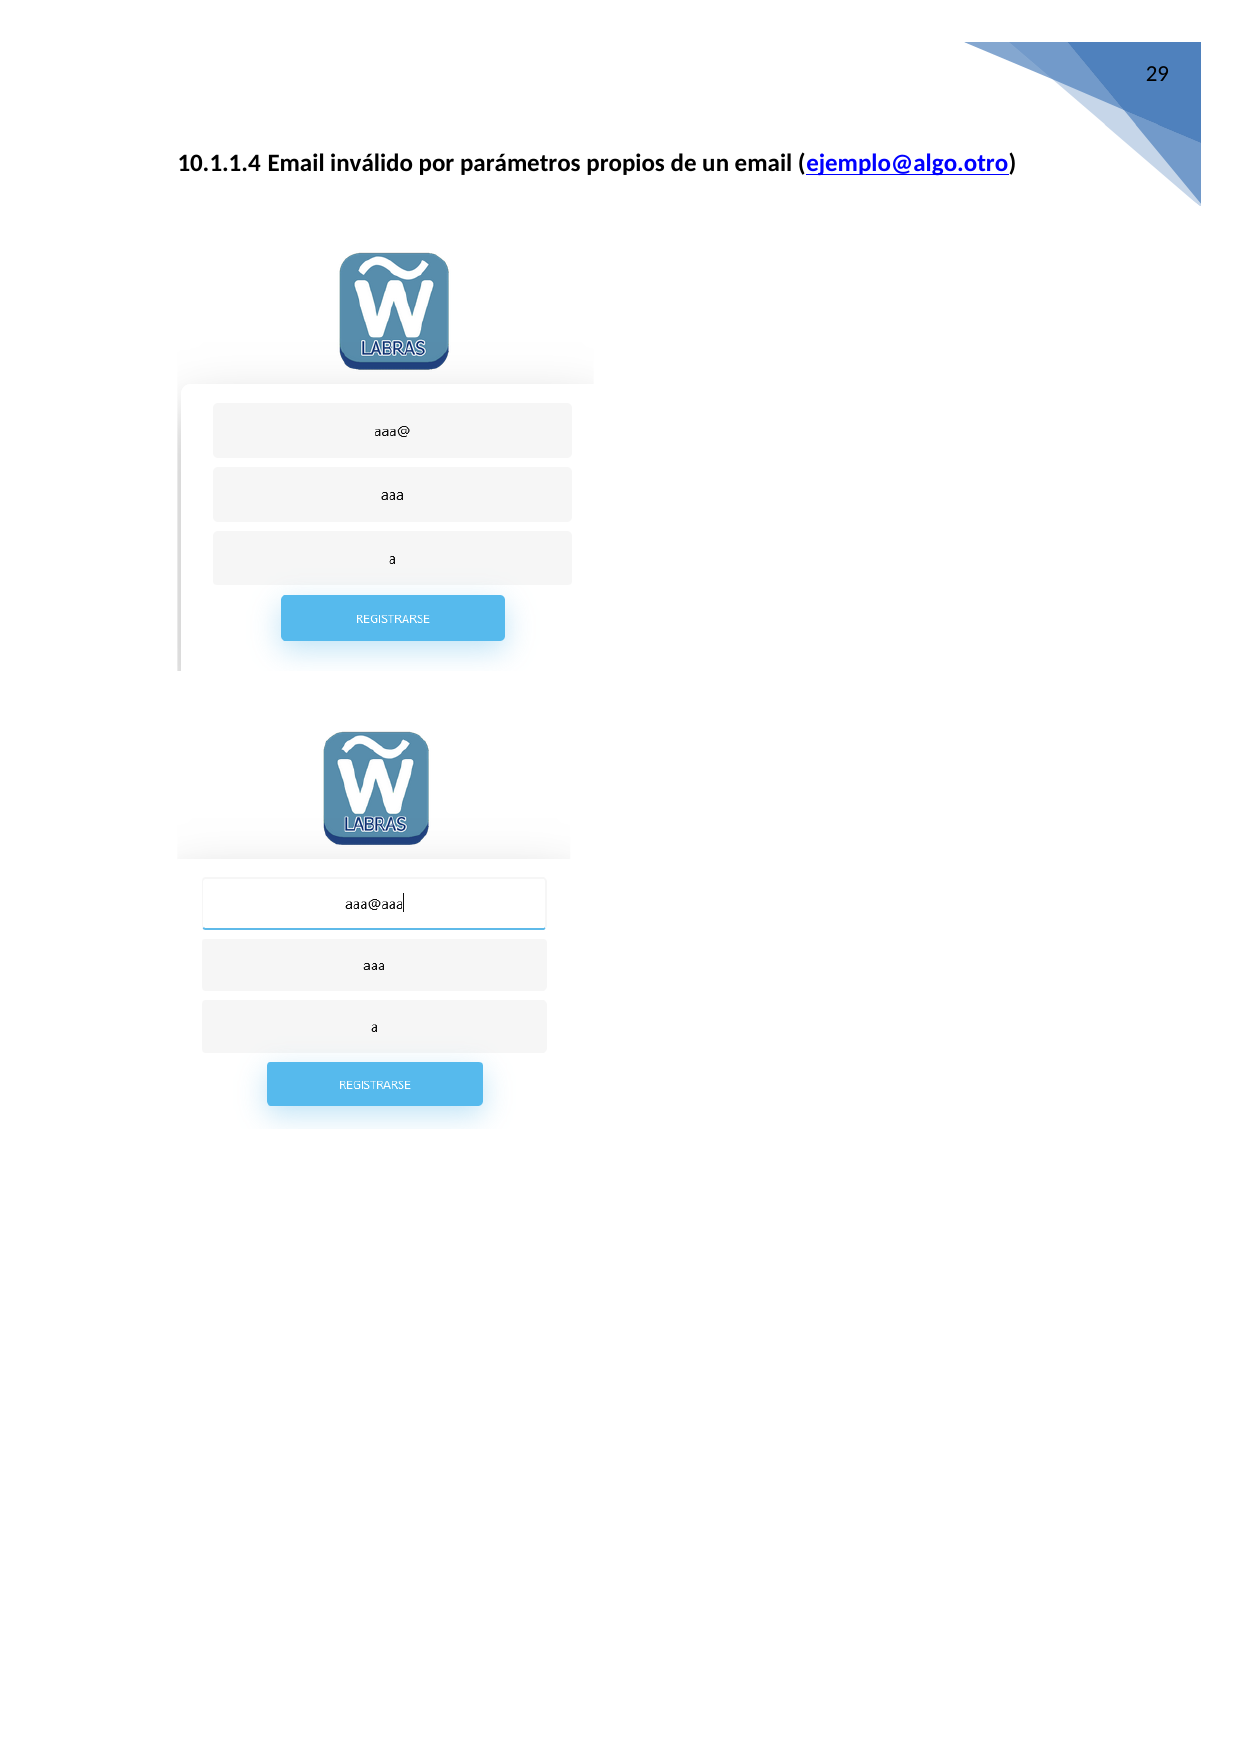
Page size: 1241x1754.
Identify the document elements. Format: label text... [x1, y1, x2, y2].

picture [177, 675, 571, 1129]
subtitle Email inválido por parámetros propios de un email (ejemplo@algo.otro) [177, 148, 1063, 178]
picture [177, 245, 594, 671]
picture [963, 42, 1201, 206]
